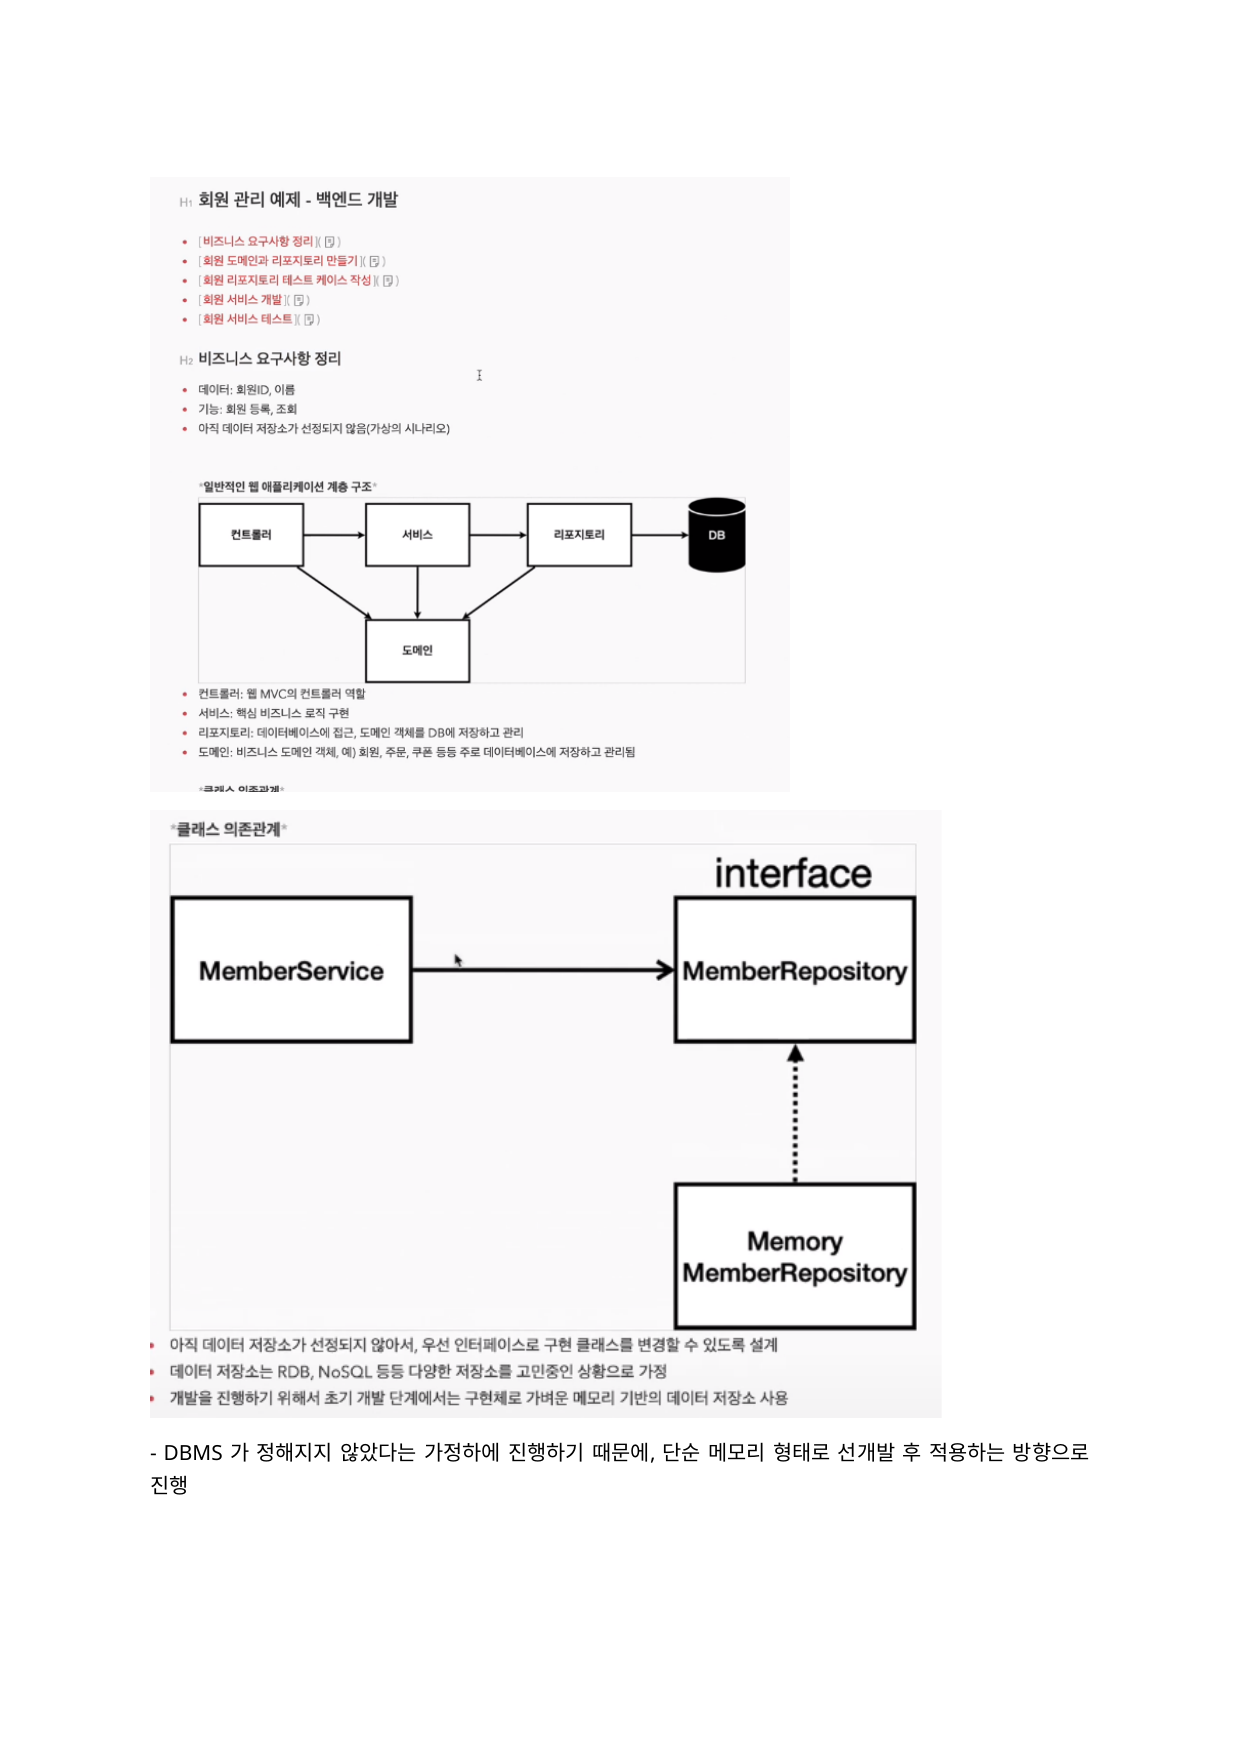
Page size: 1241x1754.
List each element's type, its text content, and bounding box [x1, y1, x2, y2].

picture [150, 810, 942, 1418]
picture [150, 177, 790, 792]
text - DBMS 가 정해지지 않았다는 가정하에 진행하기 때문에, 단순 메모리 형태로 선개발 후 적용하는 방향으로 진행 [150, 1436, 1090, 1499]
